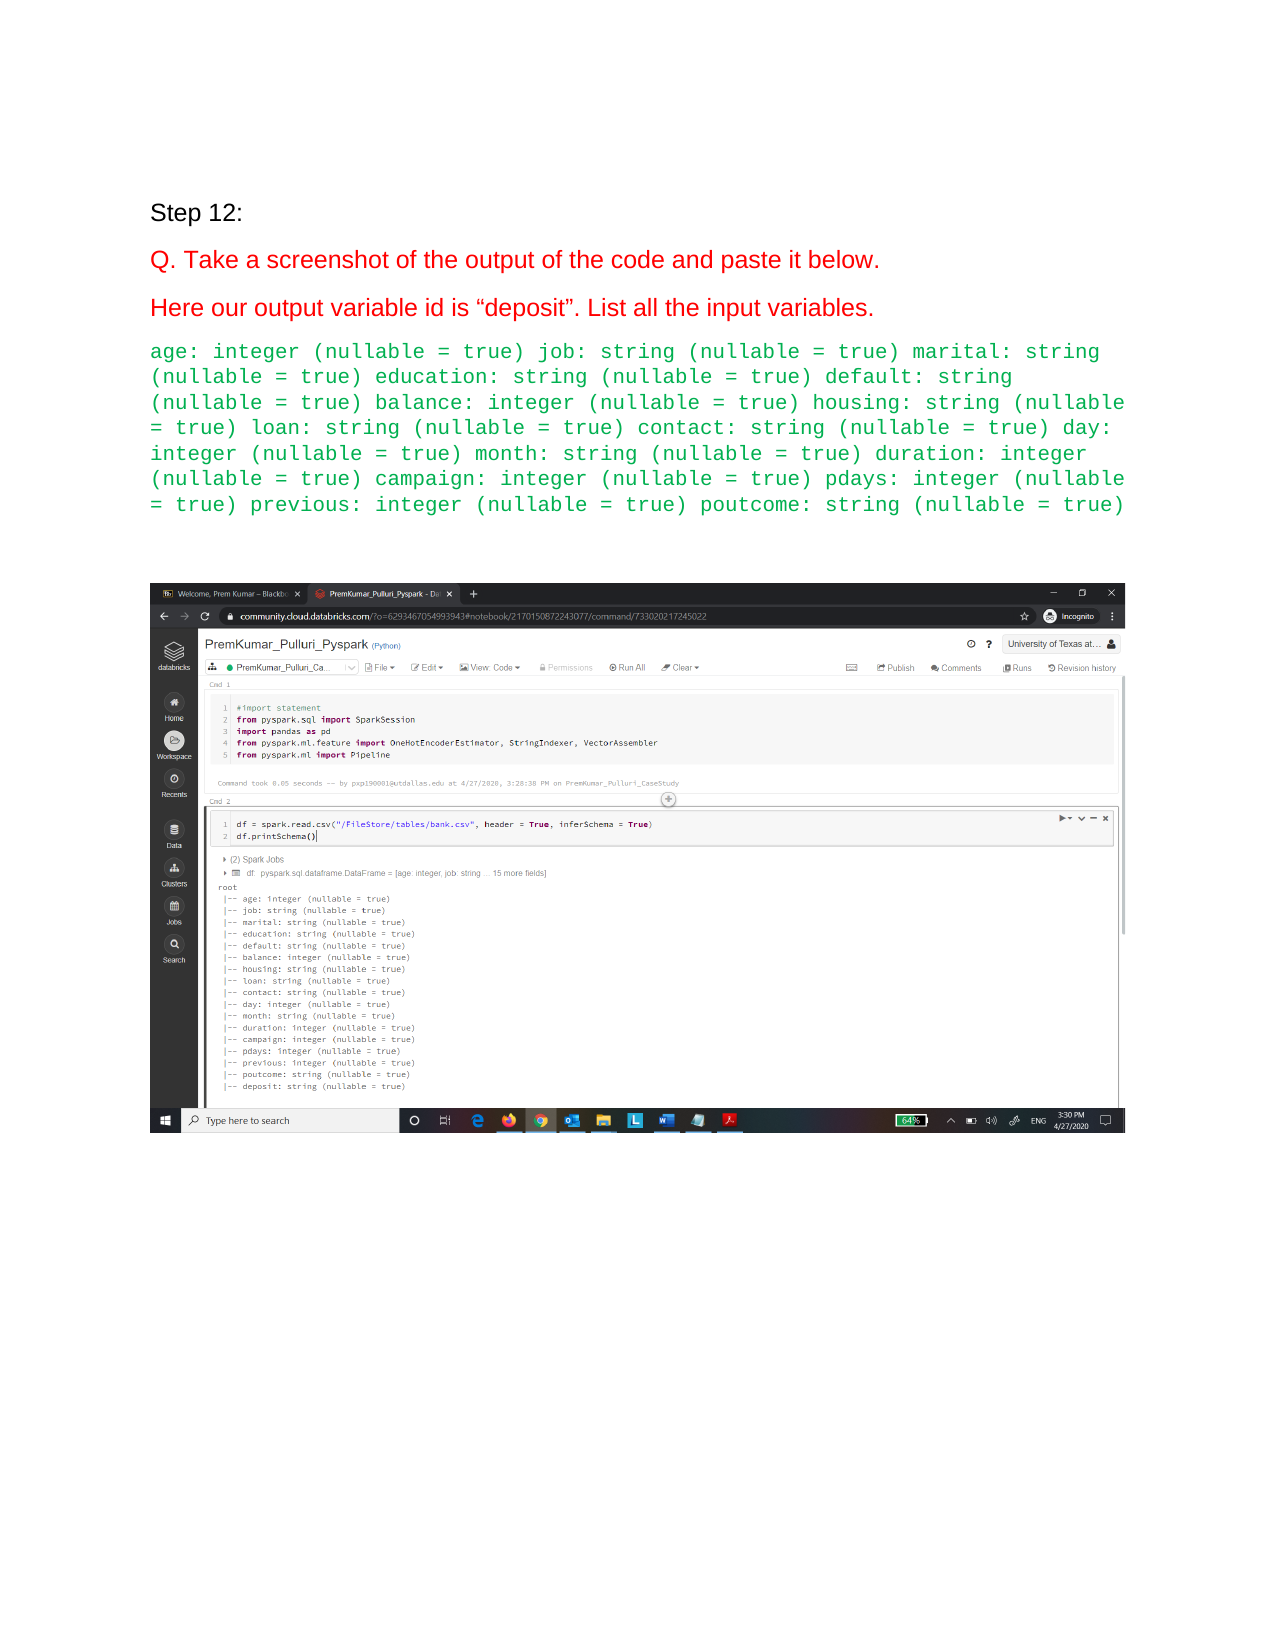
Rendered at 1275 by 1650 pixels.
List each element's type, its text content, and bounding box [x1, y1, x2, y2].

text Q. Take a screenshot of the output of the code and paste it below. [150, 245, 1125, 274]
picture [150, 583, 1125, 1133]
text age: integer (nullable = true) job: string (nullable = true) marital: string (nullable = true) education: string (nullable = true) default: string (nullable = true) balance: integer (nullable = true) housing: string (nullable = true) loan: string (nullable = true) contact: string (nullable = true) day: integer (nullable = true) month: string (nullable = true) duration: integer (nullable = true) campaign: integer (nullable = true) pdays: integer (nullable = true) previous: integer (nullable = true) poutcome: string (nullable = true) [150, 416, 1125, 469]
text age: integer (nullable = true) job: string (nullable = true) marital: string (nullable = true) education: string (nullable = true) default: string (nullable = true) balance: integer (nullable = true) housing: string (nullable = true) loan: string (nullable = true) contact: string (nullable = true) day: integer (nullable = true) month: string (nullable = true) duration: integer (nullable = true) campaign: integer (nullable = true) pdays: integer (nullable = true) previous: integer (nullable = true) poutcome: string (nullable = true) [150, 341, 1125, 392]
text Here our output variable id is “deposit”. List all the input variables. [150, 293, 1125, 322]
text Step 12: [150, 198, 1125, 226]
